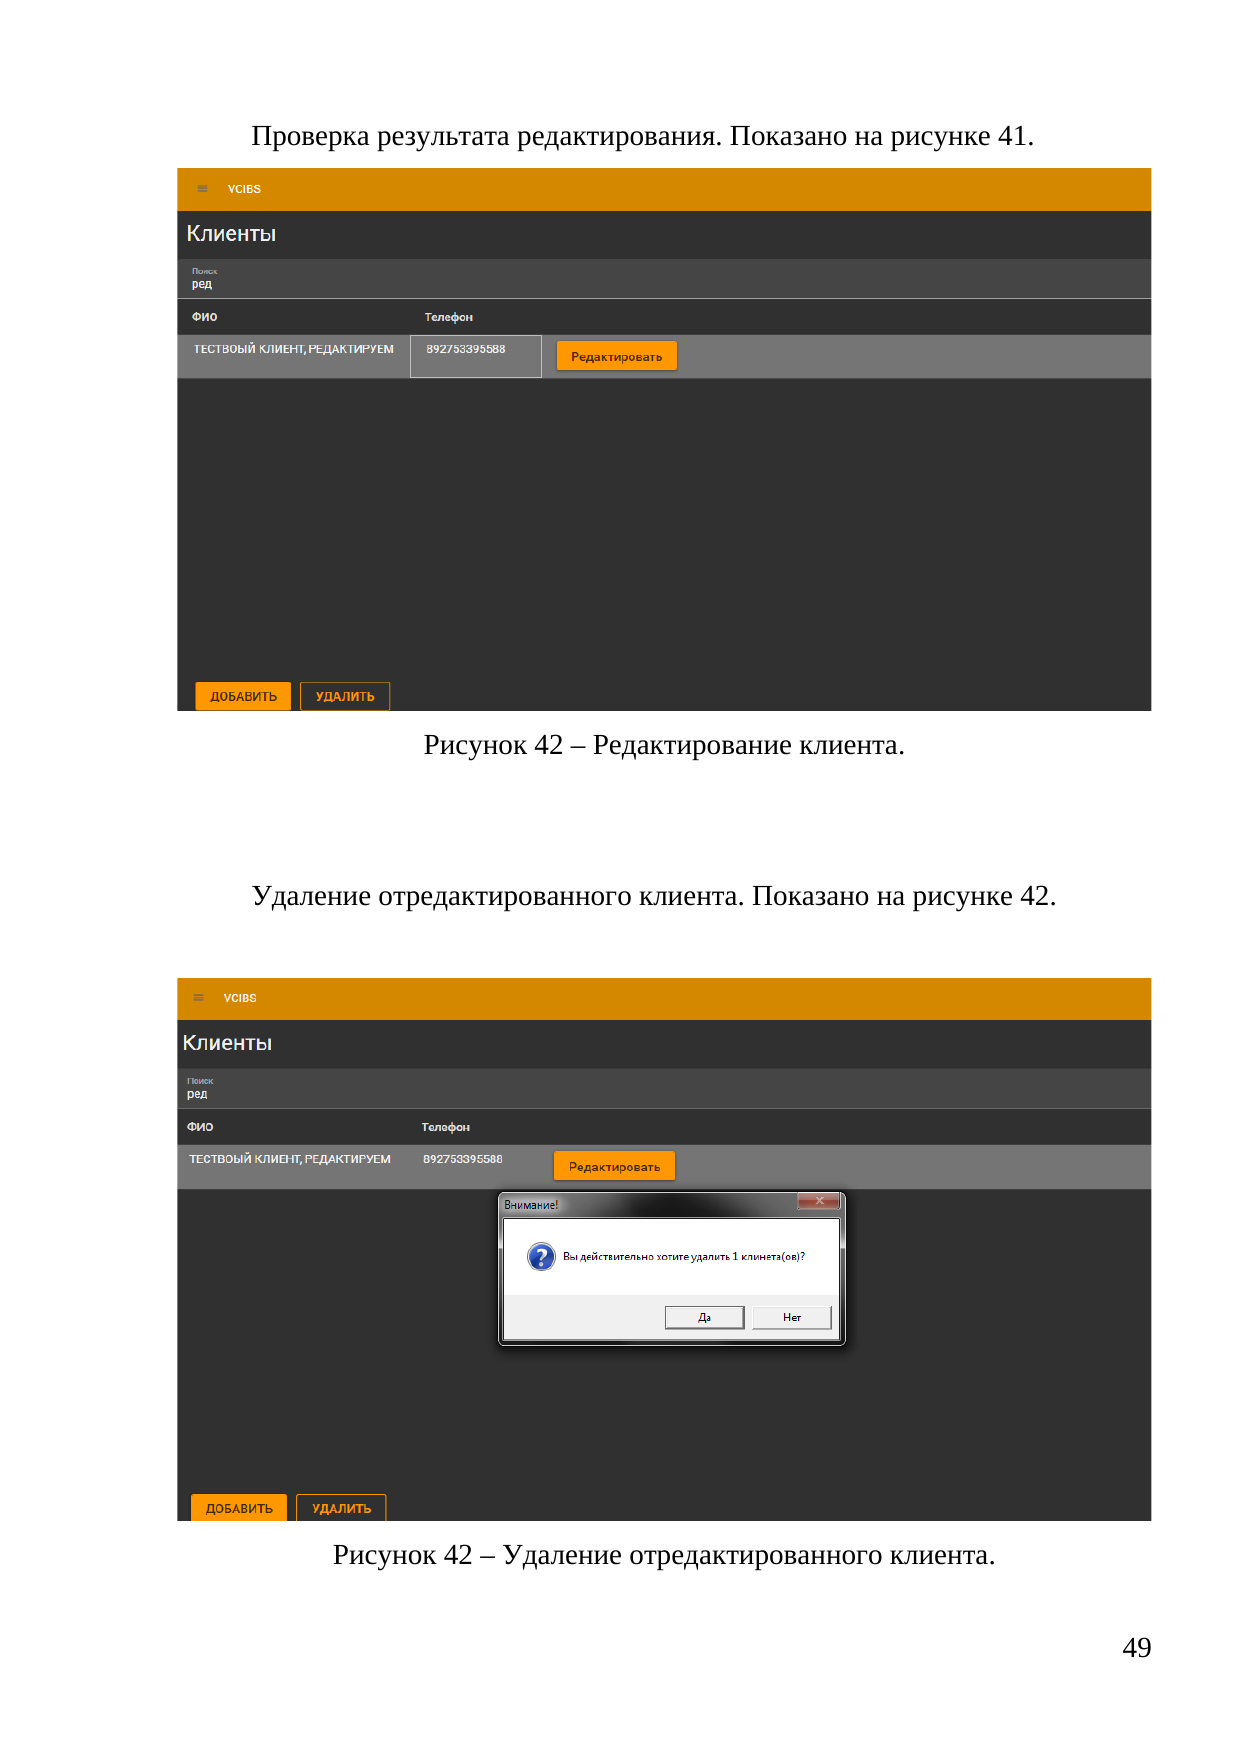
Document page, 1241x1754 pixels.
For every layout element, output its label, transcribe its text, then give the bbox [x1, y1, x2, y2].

text Рисунок 42 – Удаление отредактированного клиента. [103, 1537, 1152, 1571]
picture [177, 168, 1152, 711]
picture [177, 978, 1152, 1521]
text Удаление отредактированного клиента. Показано на рисунке 42. [177, 878, 1152, 912]
text Рисунок 42 – Редактирование клиента. [103, 727, 1152, 761]
text Проверка результата редактирования. Показано на рисунке 41. [177, 118, 1152, 152]
